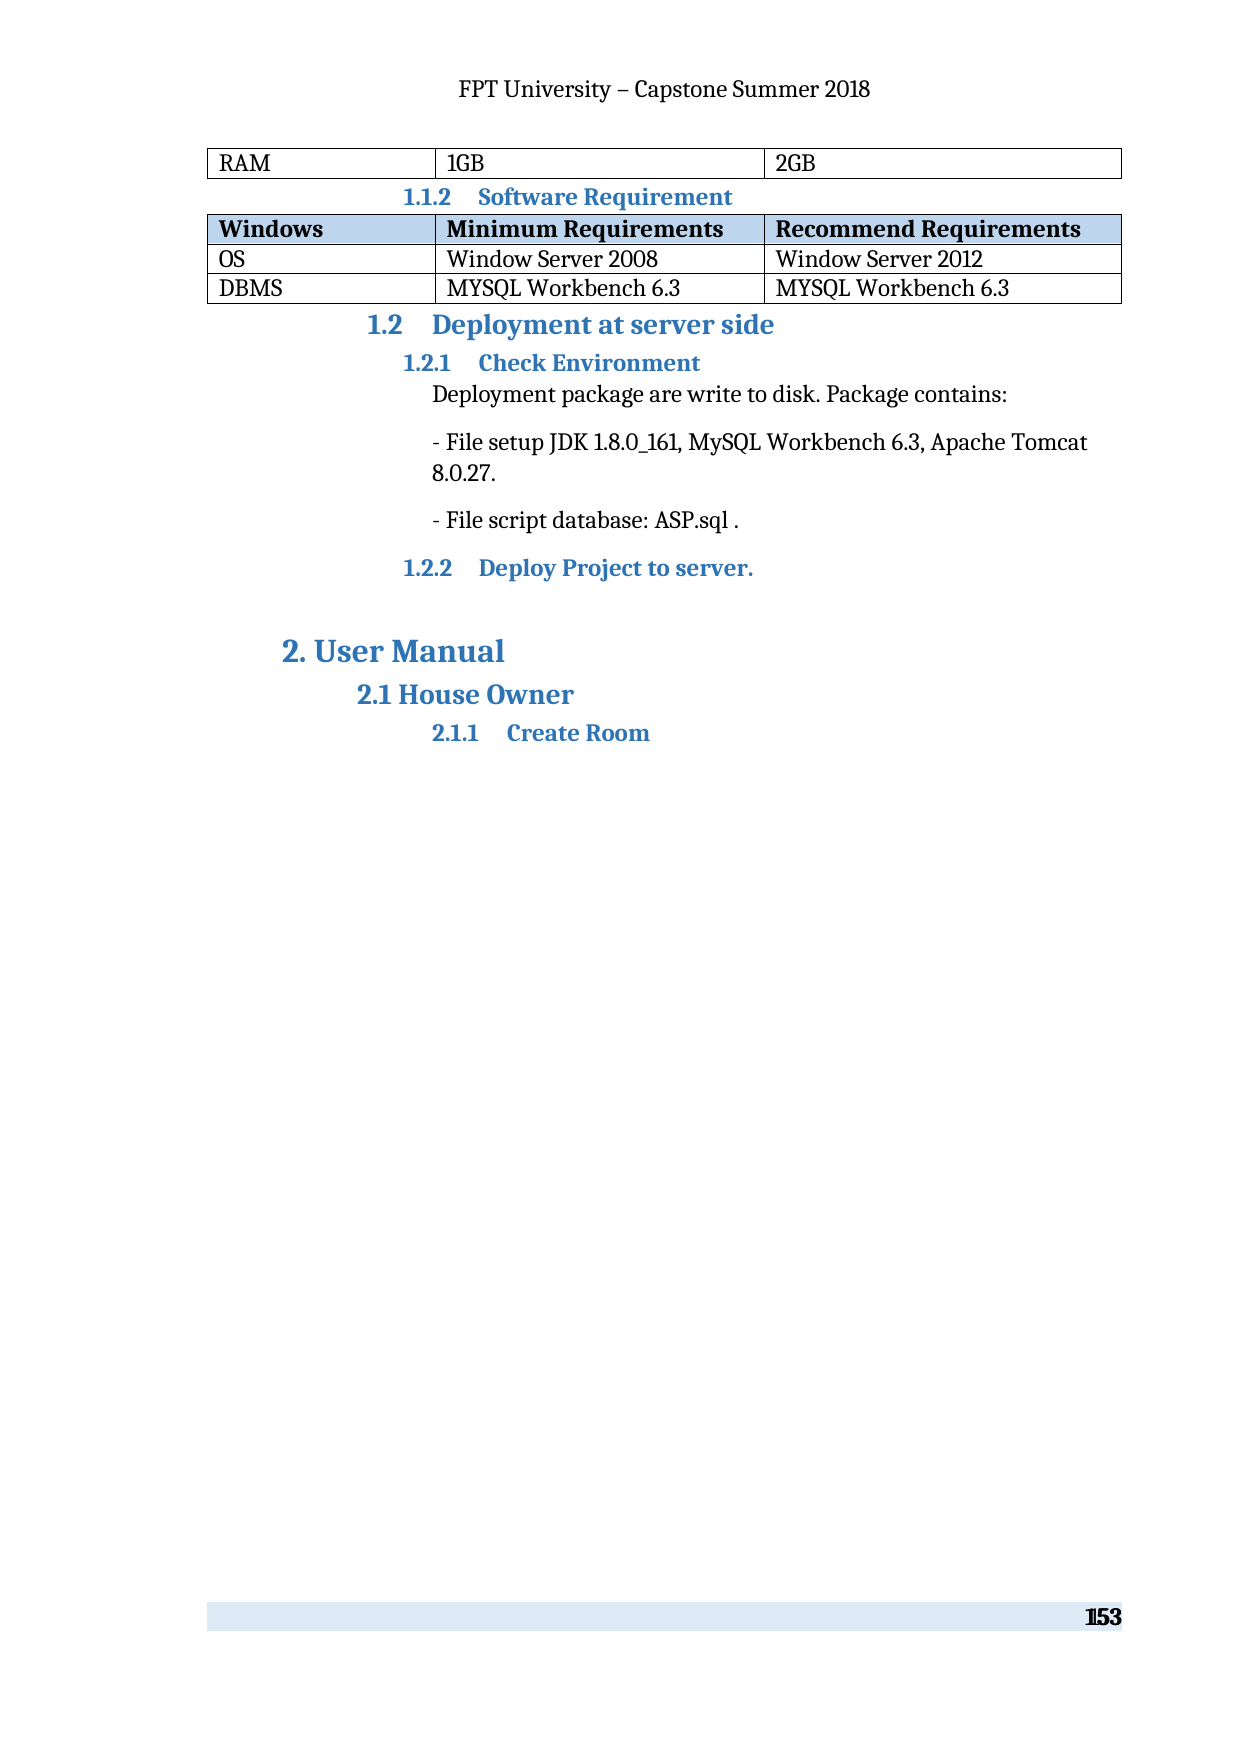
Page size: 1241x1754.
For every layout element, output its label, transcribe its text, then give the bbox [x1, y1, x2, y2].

text - File setup JDK 1.8.0_161, MySQL Workbench 6.3, Apache Tomcat 8.0.27. [432, 427, 1122, 487]
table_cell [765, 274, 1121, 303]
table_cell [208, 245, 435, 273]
subtitle 2.1.1 Create Room [413, 718, 1122, 747]
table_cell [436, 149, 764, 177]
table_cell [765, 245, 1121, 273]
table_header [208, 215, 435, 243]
text - File script database: ASP.sql . [432, 506, 1122, 535]
subtitle Check Environment [404, 349, 1122, 377]
subtitle Deploy Project to server. [404, 554, 1122, 583]
subtitle Deployment at server side [368, 308, 1122, 342]
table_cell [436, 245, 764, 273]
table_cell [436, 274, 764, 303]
subtitle 2. User Manual [282, 633, 1122, 671]
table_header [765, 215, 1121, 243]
subtitle Software Requirement [404, 183, 1122, 211]
subtitle 2.1 House Owner [357, 678, 1122, 712]
text Deployment package are write to disk. Package contains: [432, 380, 1122, 408]
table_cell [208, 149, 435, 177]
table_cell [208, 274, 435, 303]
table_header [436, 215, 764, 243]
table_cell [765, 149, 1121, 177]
